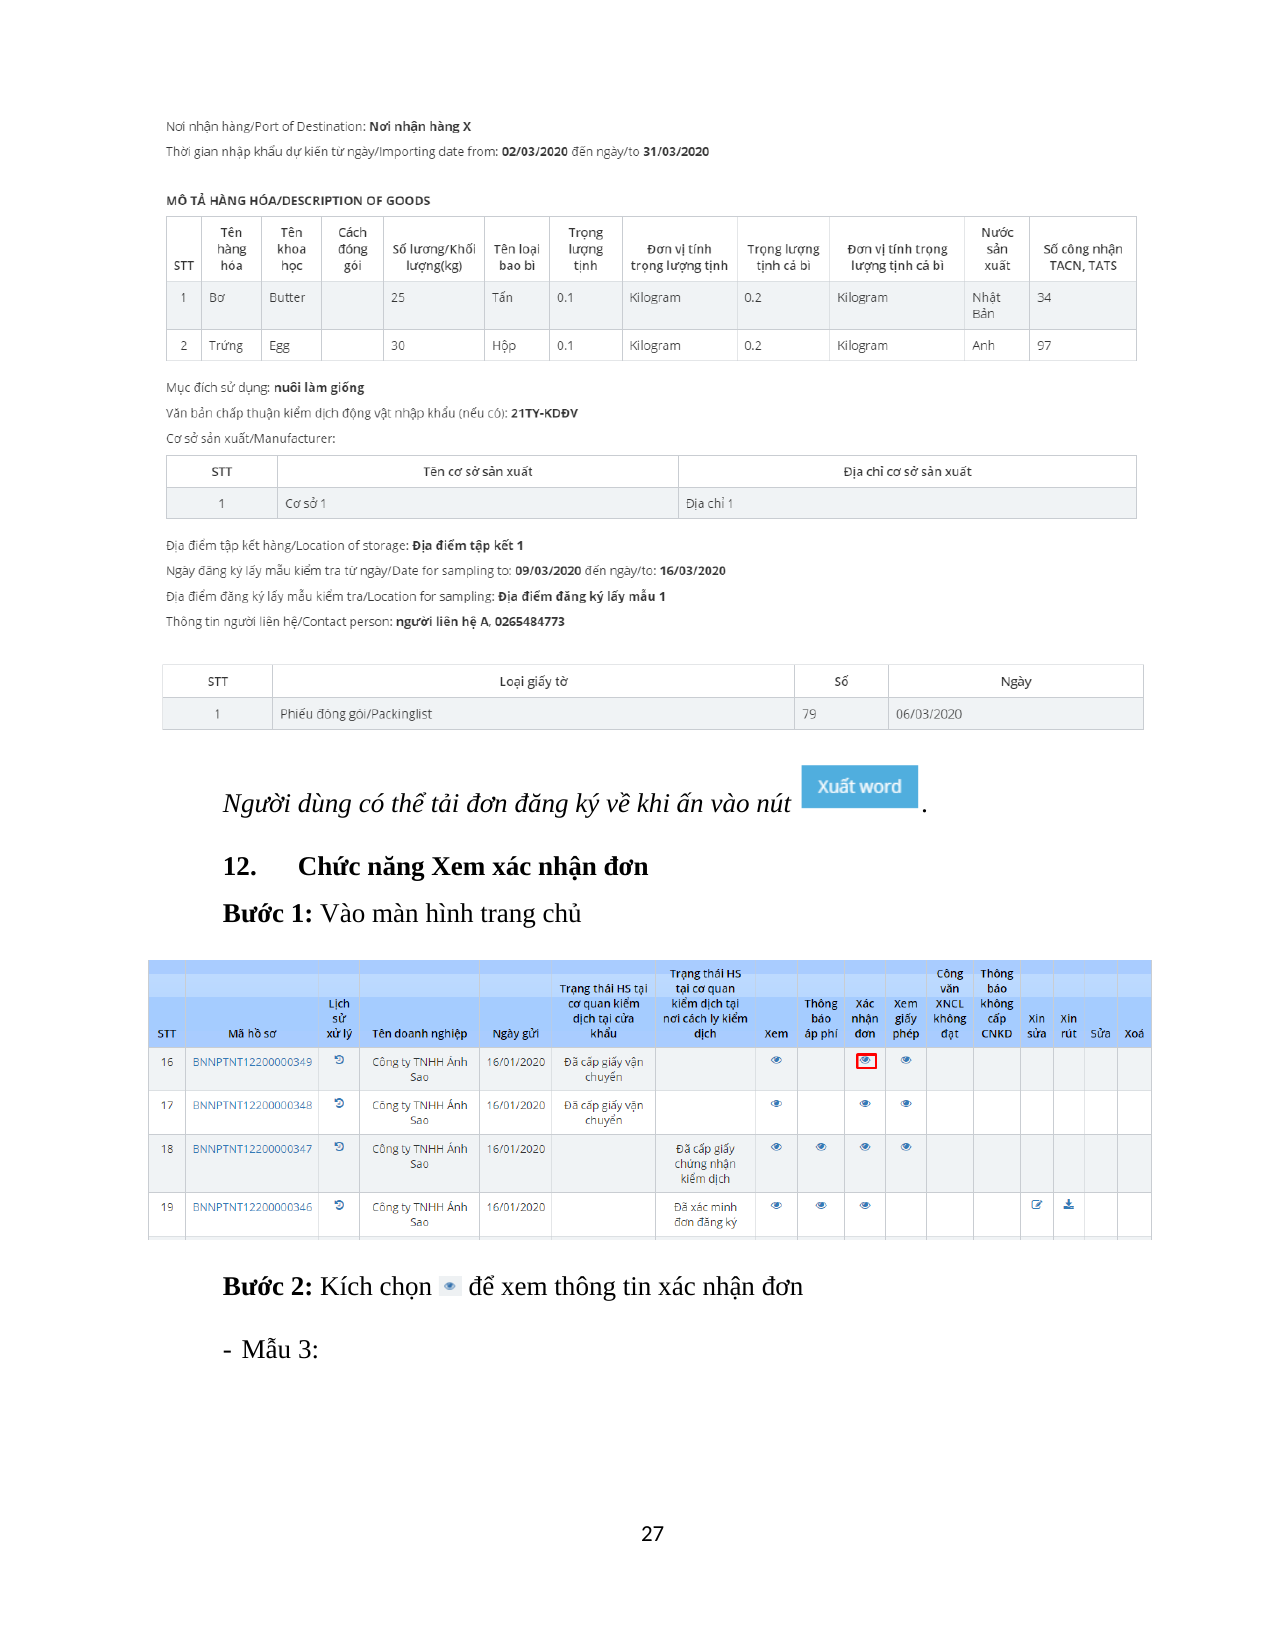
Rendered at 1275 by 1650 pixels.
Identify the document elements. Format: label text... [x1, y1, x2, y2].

subtitle Chức năng Xem xác nhận đơn [148, 850, 1157, 881]
list Mẫu 3: [148, 1333, 1157, 1364]
text Bước 2: Kích chọn để xem thông tin xác nhận đơn [148, 1270, 1157, 1301]
picture [798, 759, 922, 812]
picture [147, 960, 1157, 1240]
text Bước 1: Vào màn hình trang chủ [148, 897, 1157, 928]
picture [147, 657, 1157, 746]
picture [147, 118, 1157, 631]
picture [438, 1276, 462, 1296]
text Người dùng có thể tải đơn đăng ký về khi ấn vào nút . [148, 759, 1157, 818]
